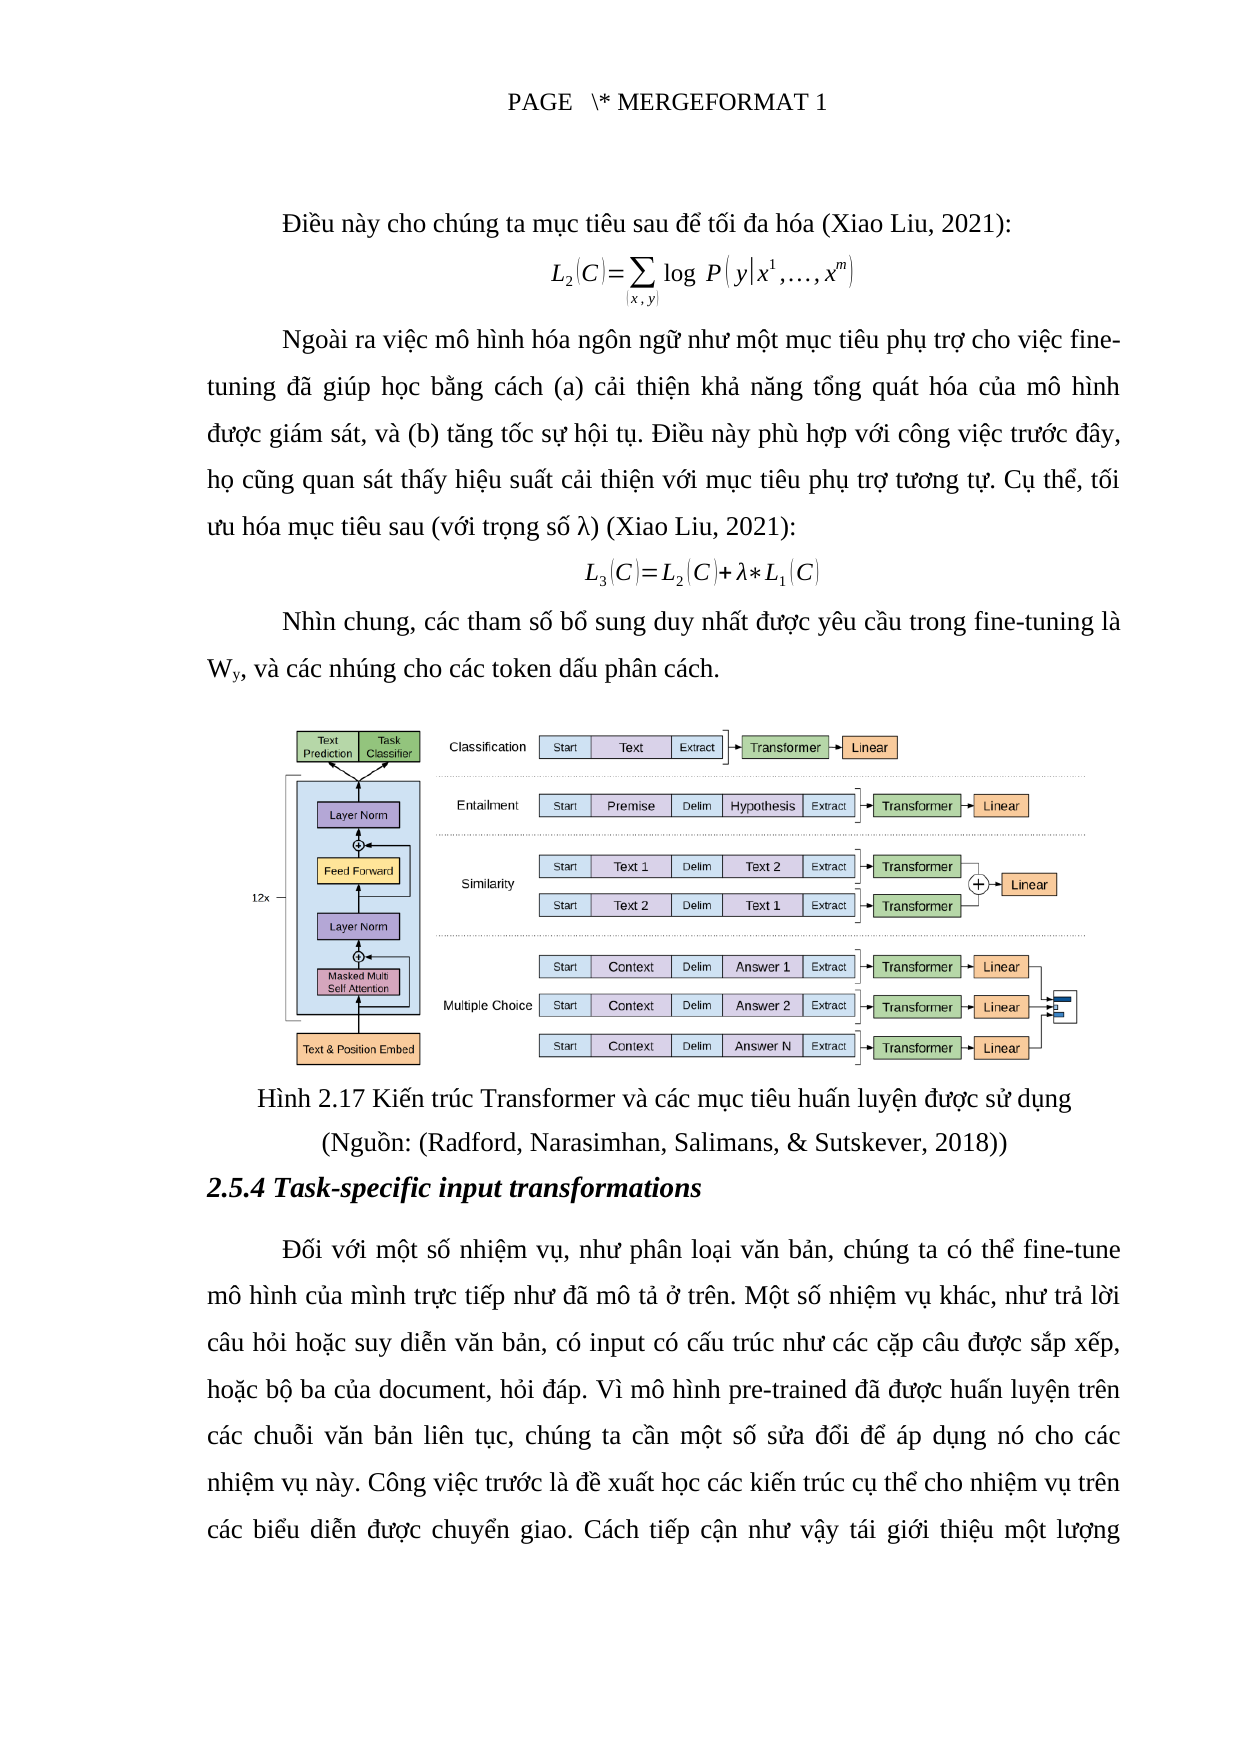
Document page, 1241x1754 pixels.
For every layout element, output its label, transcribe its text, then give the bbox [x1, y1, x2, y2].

text (Nguồn: ) [207, 1126, 1122, 1157]
text Ngoài ra việc mô hình hóa ngôn ngữ như một mục tiêu phụ trợ cho việc fine-tuning đã giúp học bằng cách (a) cải thiện khả năng tổng quát hóa của mô hình được giám sát, và (b) tăng tốc sự hội tụ. Điều này phù hợp với công việc trước đây, họ cũng quan sát thấy hiệu suất cải thiện với mục tiêu phụ trợ tương tự. Cụ thể, tối ưu hóa mục tiêu sau (với trọng số λ) : [207, 324, 1122, 541]
text Điều này cho chúng ta mục tiêu sau để tối đa hóa : [207, 207, 1122, 238]
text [207, 1233, 1122, 1544]
subtitle Task-specific input transformations [207, 1170, 1122, 1203]
text Nhìn chung, các tham số bổ sung duy nhất được yêu cầu trong fine-tuning là Wy, và các nhúng cho các token dấu phân cách. [207, 605, 1122, 683]
picture [221, 711, 1108, 1071]
